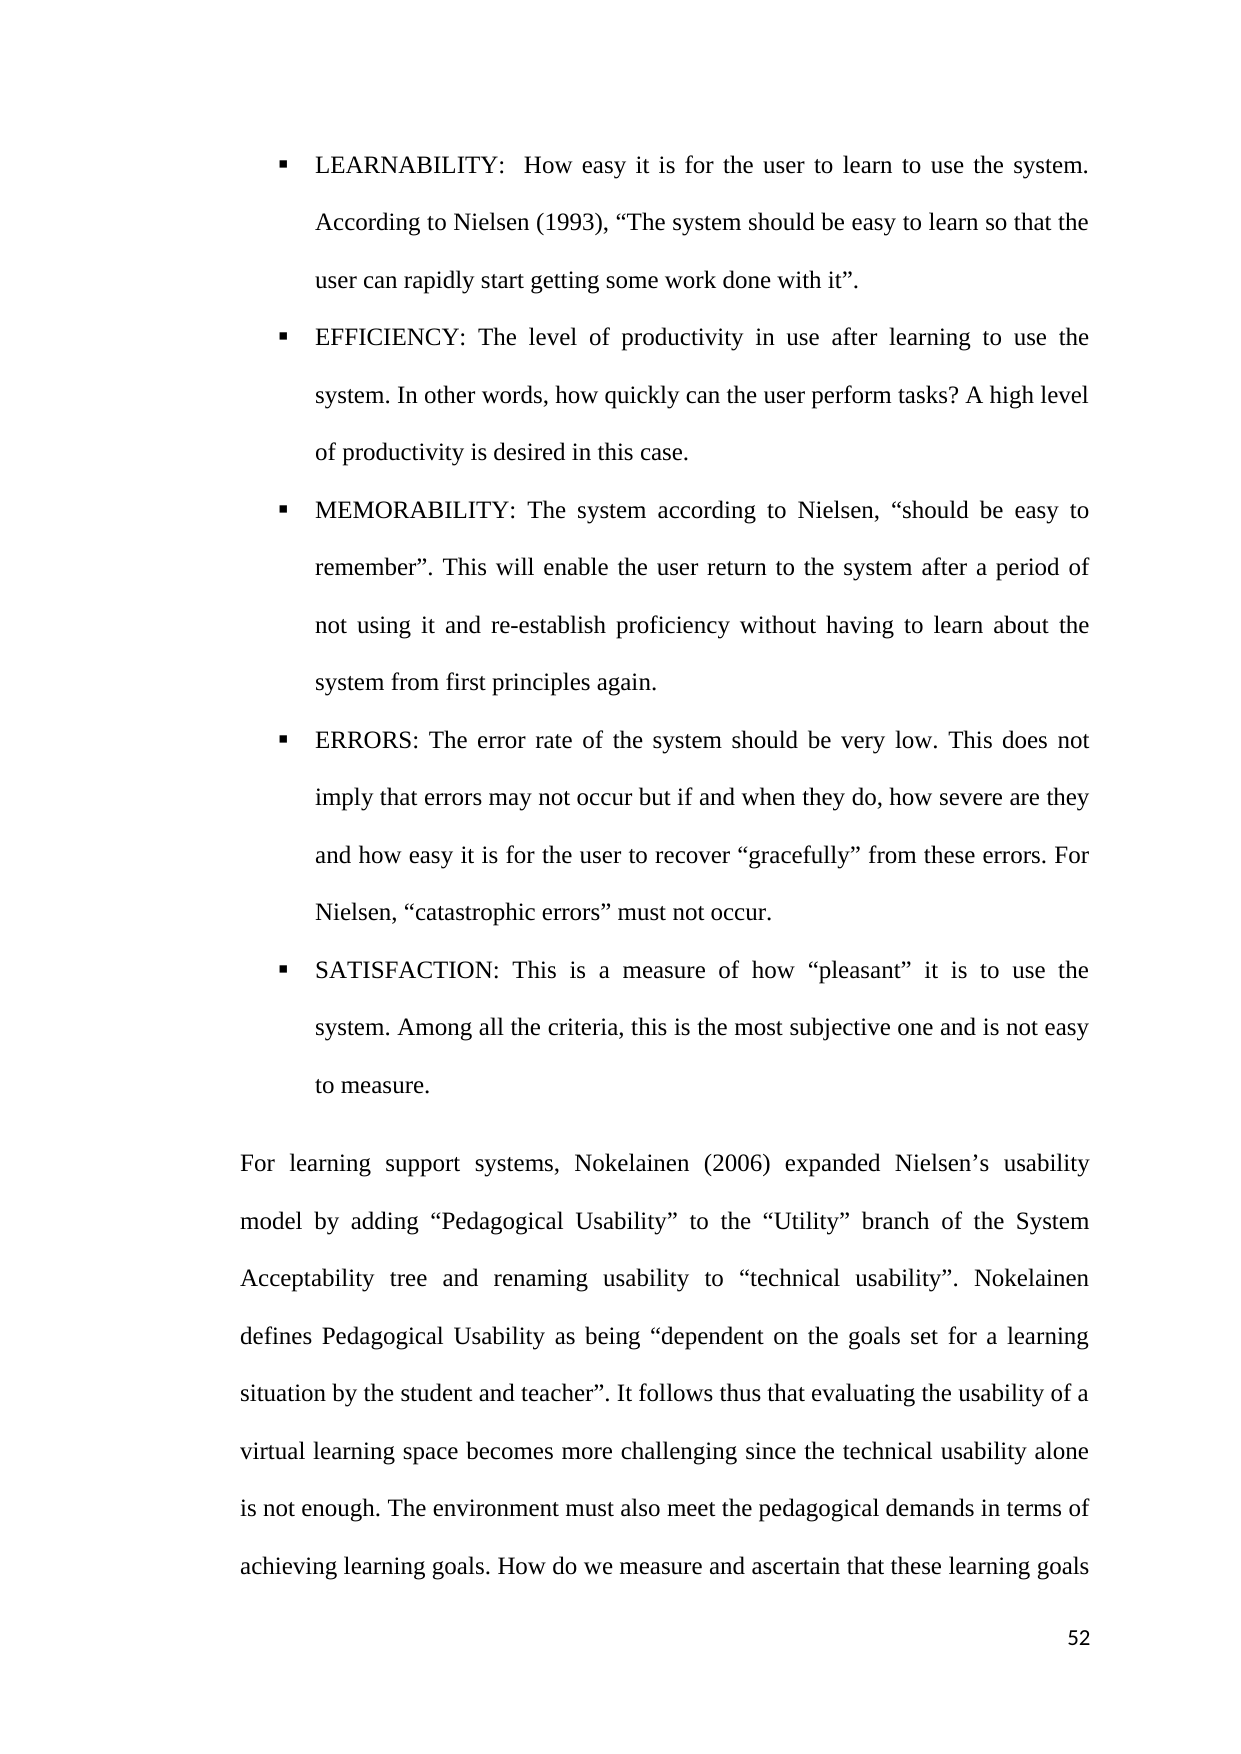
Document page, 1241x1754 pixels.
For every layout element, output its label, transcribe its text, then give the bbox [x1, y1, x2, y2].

list LEARNABILITY: How easy it is for the user to learn to use the system. According to Nielsen (1993), “The system should be easy to learn so that the user can rapidly start getting some work done with it”. [277, 150, 1090, 294]
list MEMORABILITY: The system according to Nielsen, “should be easy to remember”. This will enable the user return to the system after a period of not using it and re-establish proficiency without having to learn about the system from first principles again. [277, 495, 1090, 696]
list ERRORS: The error rate of the system should be very low. This does not imply that errors may not occur but if and when they do, how severe are they and how easy it is for the user to recover “gracefully” from these errors. For Nielsen, “catastrophic errors” must not occur. [277, 725, 1090, 926]
list EFFICIENCY: The level of productivity in use after learning to use the system. In other words, how quickly can the user perform tasks? A high level of productivity is desired in this case. [277, 322, 1090, 466]
list SATISFACTION: This is a measure of how “pleasant” it is to use the system. Among all the criteria, this is the most subjective one and is not easy to measure. [277, 955, 1090, 1099]
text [240, 1148, 1090, 1579]
